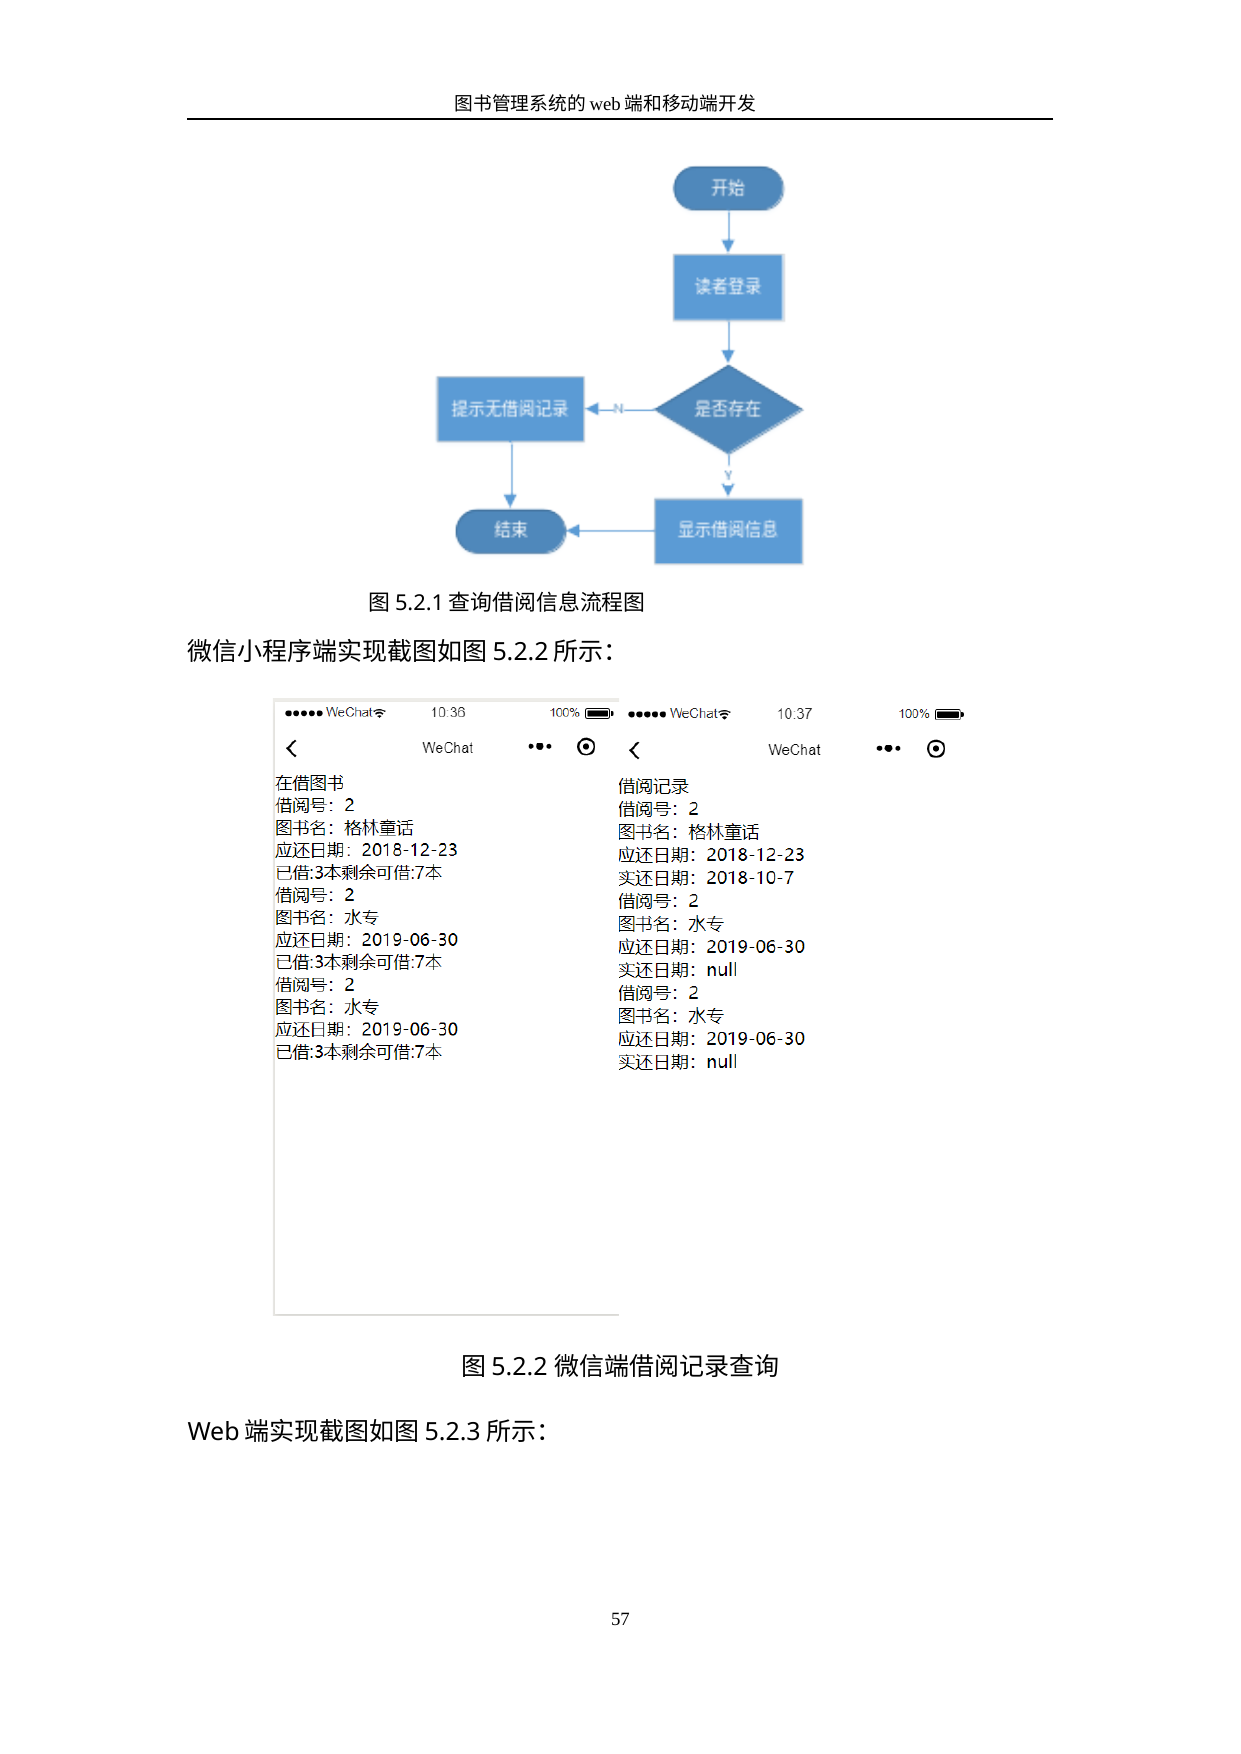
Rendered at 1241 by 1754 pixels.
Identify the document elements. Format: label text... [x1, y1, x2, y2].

text 微信小程序端实现截图如图5.2.2所示： [187, 617, 1053, 682]
text 图5.2.1查询借阅信息流程图 [187, 584, 1053, 617]
text 图5.2.2 微信端借阅记录查询 [187, 1332, 1053, 1397]
picture [272, 698, 968, 1316]
text Web端实现截图如图5.2.3所示： [187, 1397, 1053, 1462]
